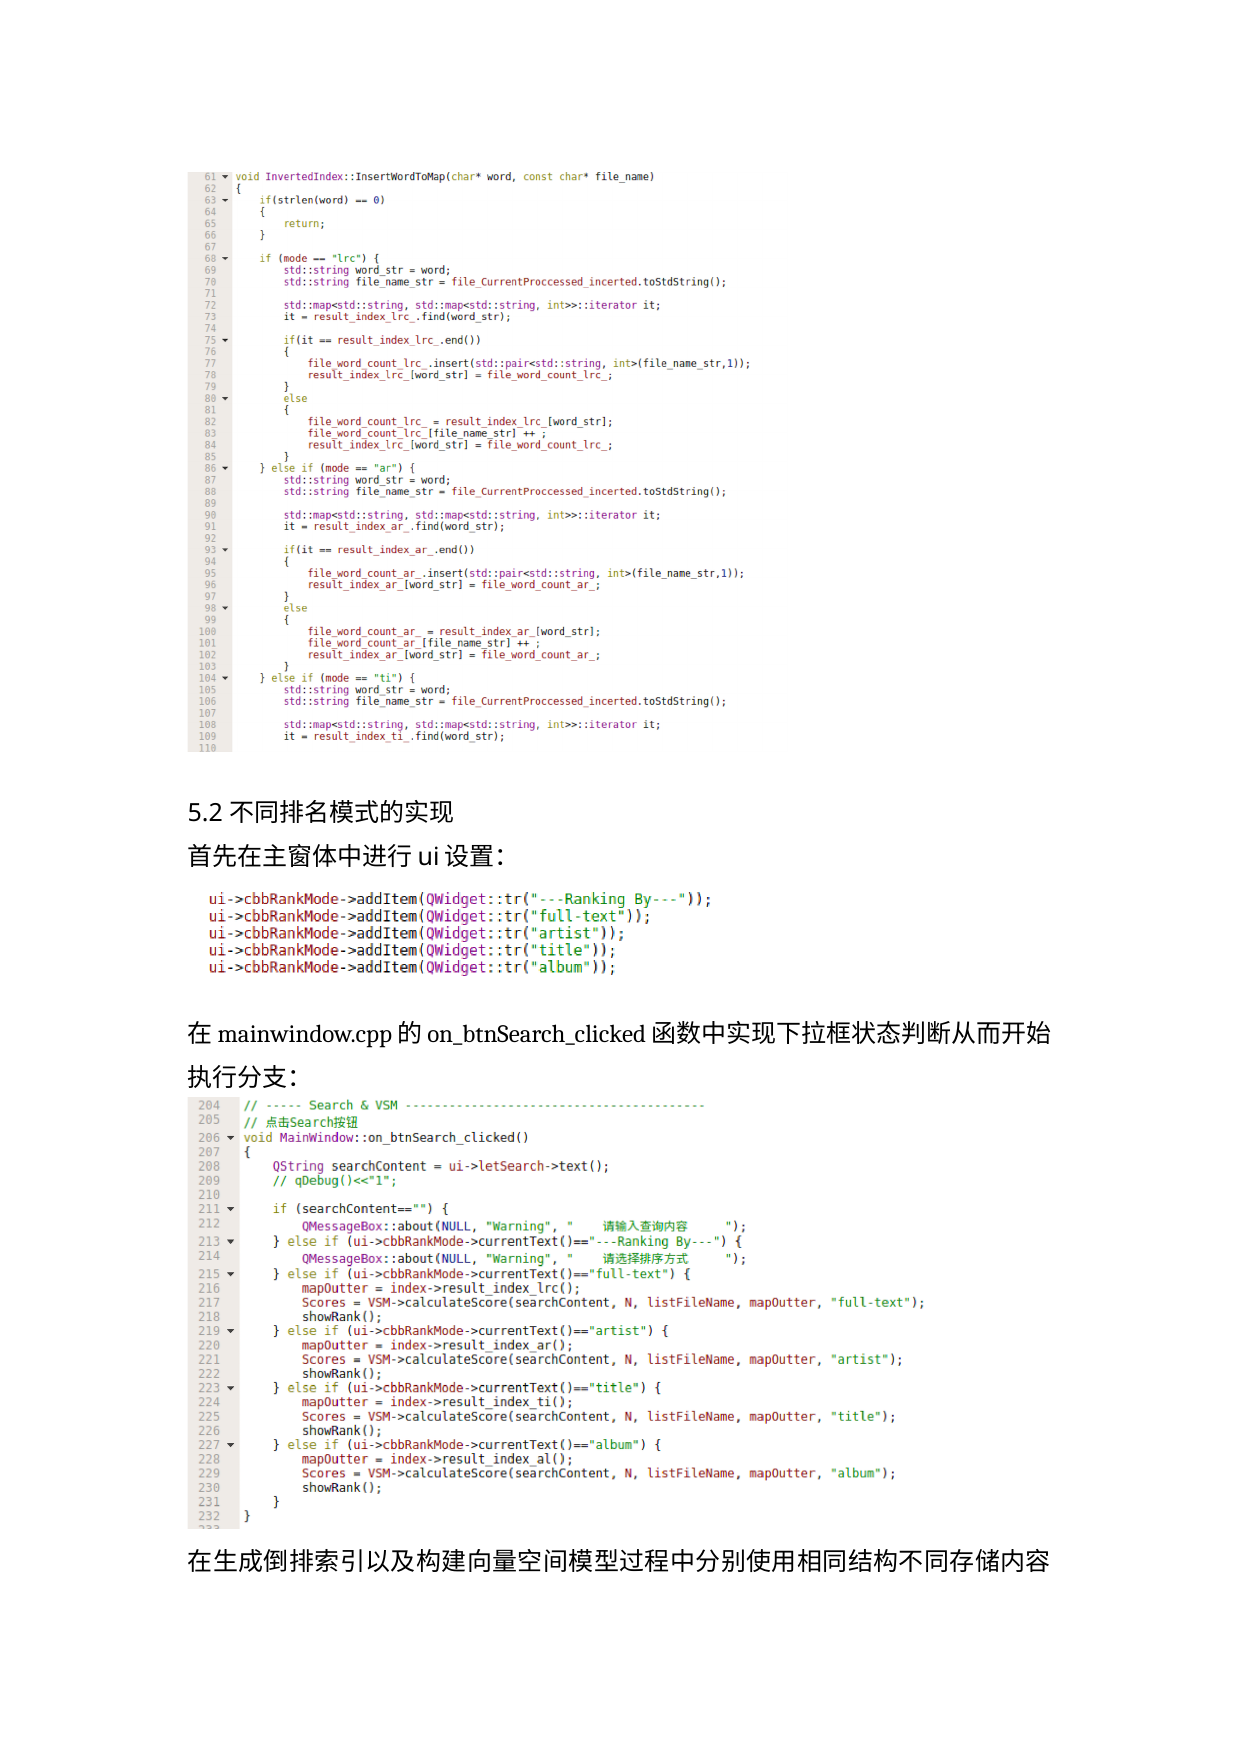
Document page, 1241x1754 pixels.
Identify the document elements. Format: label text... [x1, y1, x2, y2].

picture [187, 1097, 938, 1529]
picture [187, 877, 732, 994]
text 在mainwindow.cpp的on_btnSearch_clicked函数中实现下拉框状态判断从而开始执行分支： [187, 1009, 1053, 1097]
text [187, 1538, 1053, 1582]
text 首先在主窗体中进行ui设置： [187, 833, 1053, 877]
text 5.2 不同排名模式的实现 [187, 789, 1053, 833]
picture [187, 172, 788, 752]
